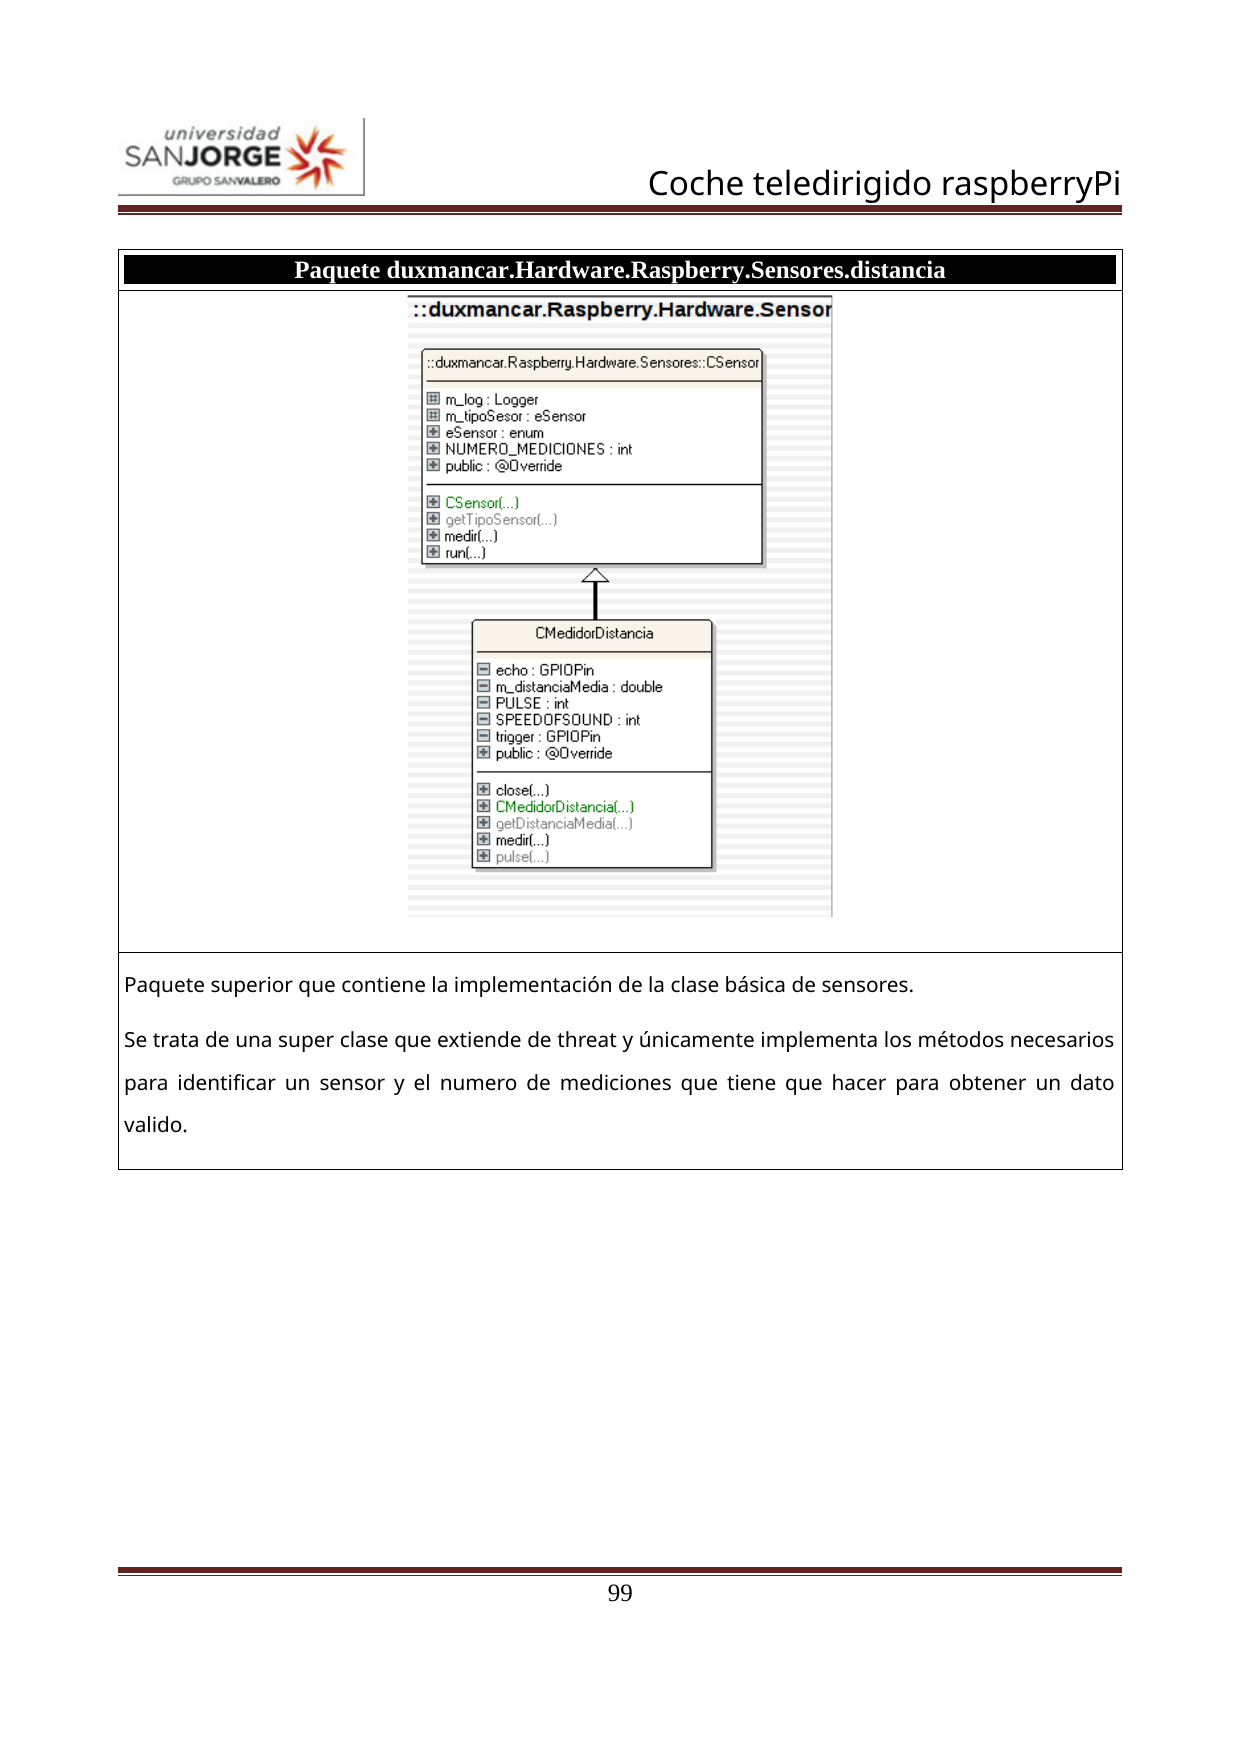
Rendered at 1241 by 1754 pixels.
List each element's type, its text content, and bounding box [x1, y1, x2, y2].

table_header Paquete duxmancar.Hardware.Raspberry.Sensores.distancia [119, 250, 1122, 289]
picture [407, 295, 833, 917]
picture [118, 118, 365, 196]
table_cell Paquete superior que contiene la implementación de la clase básica de sensores. Se trata de una super clase que extiende de threat y únicamente implementa los métodos necesarios para identificar un sensor y el numero de mediciones que tiene que hacer para obtener un dato valido. [119, 953, 1122, 1169]
table_cell [119, 291, 1122, 951]
